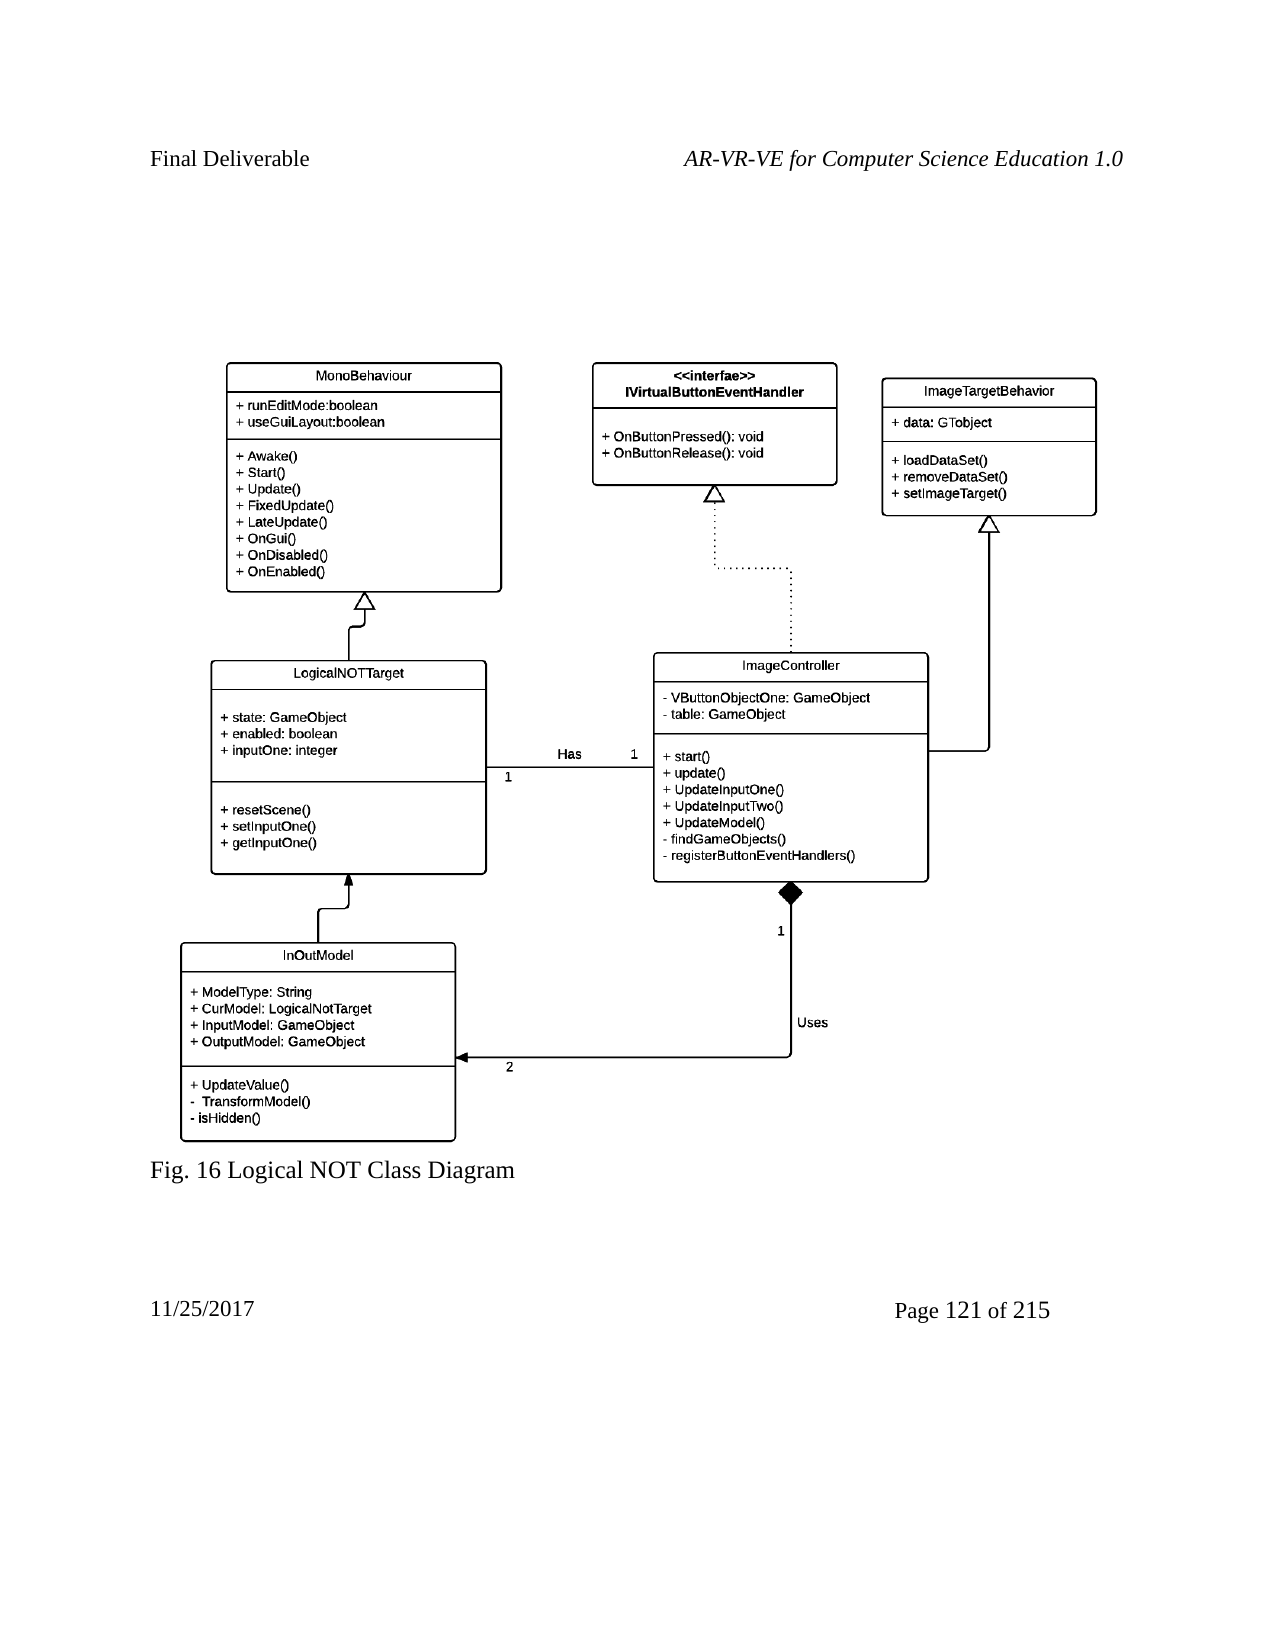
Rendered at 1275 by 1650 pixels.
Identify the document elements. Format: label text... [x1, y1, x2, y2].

picture [150, 332, 1125, 1156]
text Fig. 16 Logical NOT Class Diagram [150, 1156, 1125, 1184]
